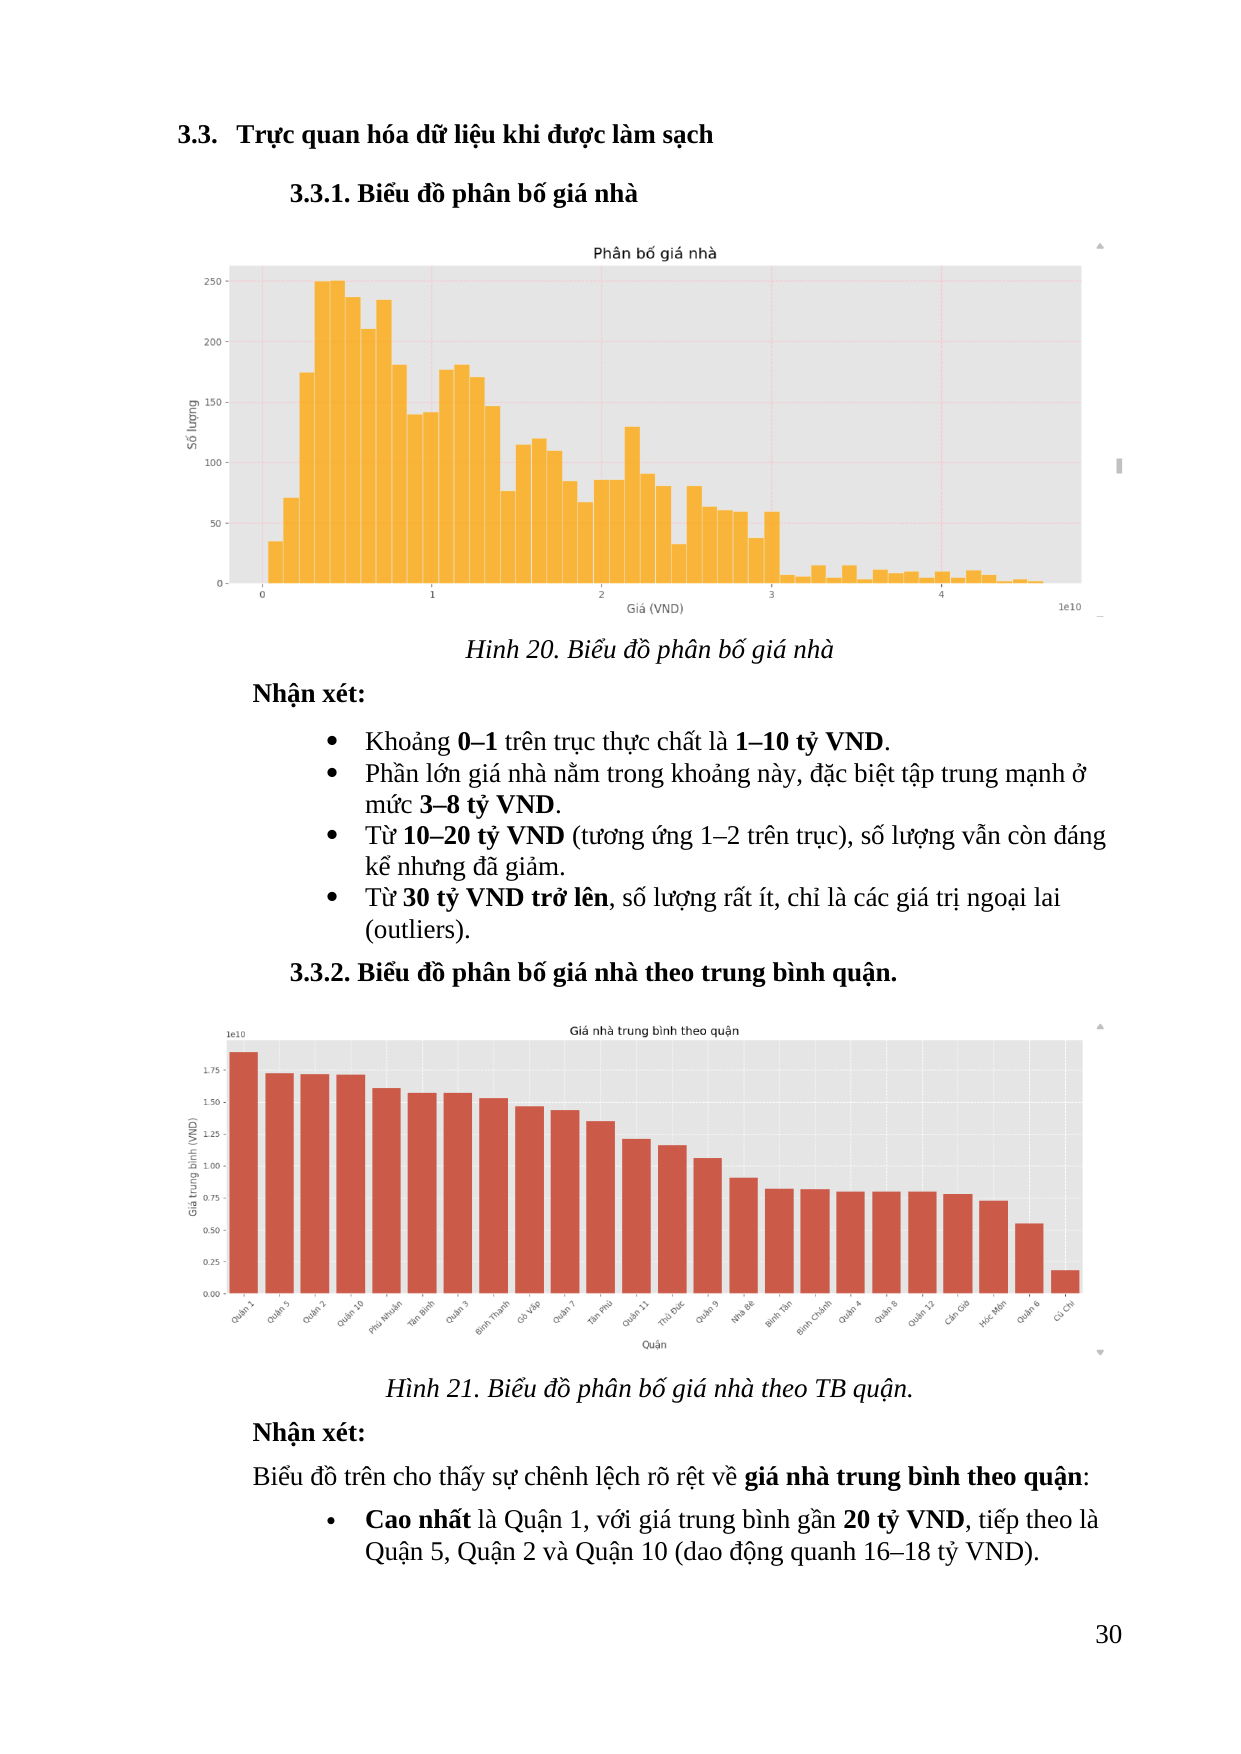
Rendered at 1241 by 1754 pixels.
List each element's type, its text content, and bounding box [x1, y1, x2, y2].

subtitle 3.3.2. Biểu đồ phân bố giá nhà theo trung bình quận. [289, 956, 1122, 987]
text Nhận xét: [177, 1416, 1122, 1447]
list Từ 30 tỷ VND trở lên, số lượng rất ít, chỉ là các giá trị ngoại lai (outliers). [327, 881, 1122, 944]
subtitle Trực quan hóa dữ liệu khi được làm sạch [177, 118, 1122, 149]
text Hinh 20. Biểu đồ phân bố giá nhà [177, 633, 1122, 665]
picture [177, 236, 1123, 617]
picture [177, 1015, 1123, 1360]
subtitle 3.3.1. Biểu đồ phân bố giá nhà [289, 177, 1122, 208]
text Hình 21. Biểu đồ phân bố giá nhà theo TB quận. [177, 1372, 1122, 1404]
list Cao nhất là Quận 1, với giá trung bình gần 20 tỷ VND, tiếp theo là Quận 5, Quận 2 và Quận 10 (dao động quanh 16–18 tỷ VND). [327, 1503, 1122, 1566]
list Khoảng 0–1 trên trục thực chất là 1–10 tỷ VND. [327, 725, 1122, 757]
list Từ 10–20 tỷ VND (tương ứng 1–2 trên trục), số lượng vẫn còn đáng kể nhưng đã giảm. [327, 819, 1122, 881]
text Nhận xét: [177, 677, 1122, 708]
list Phần lớn giá nhà nằm trong khoảng này, đặc biệt tập trung mạnh ở mức 3–8 tỷ VND. [327, 757, 1122, 819]
text Biểu đồ trên cho thấy sự chênh lệch rõ rệt về giá nhà trung bình theo quận: [252, 1460, 1122, 1491]
